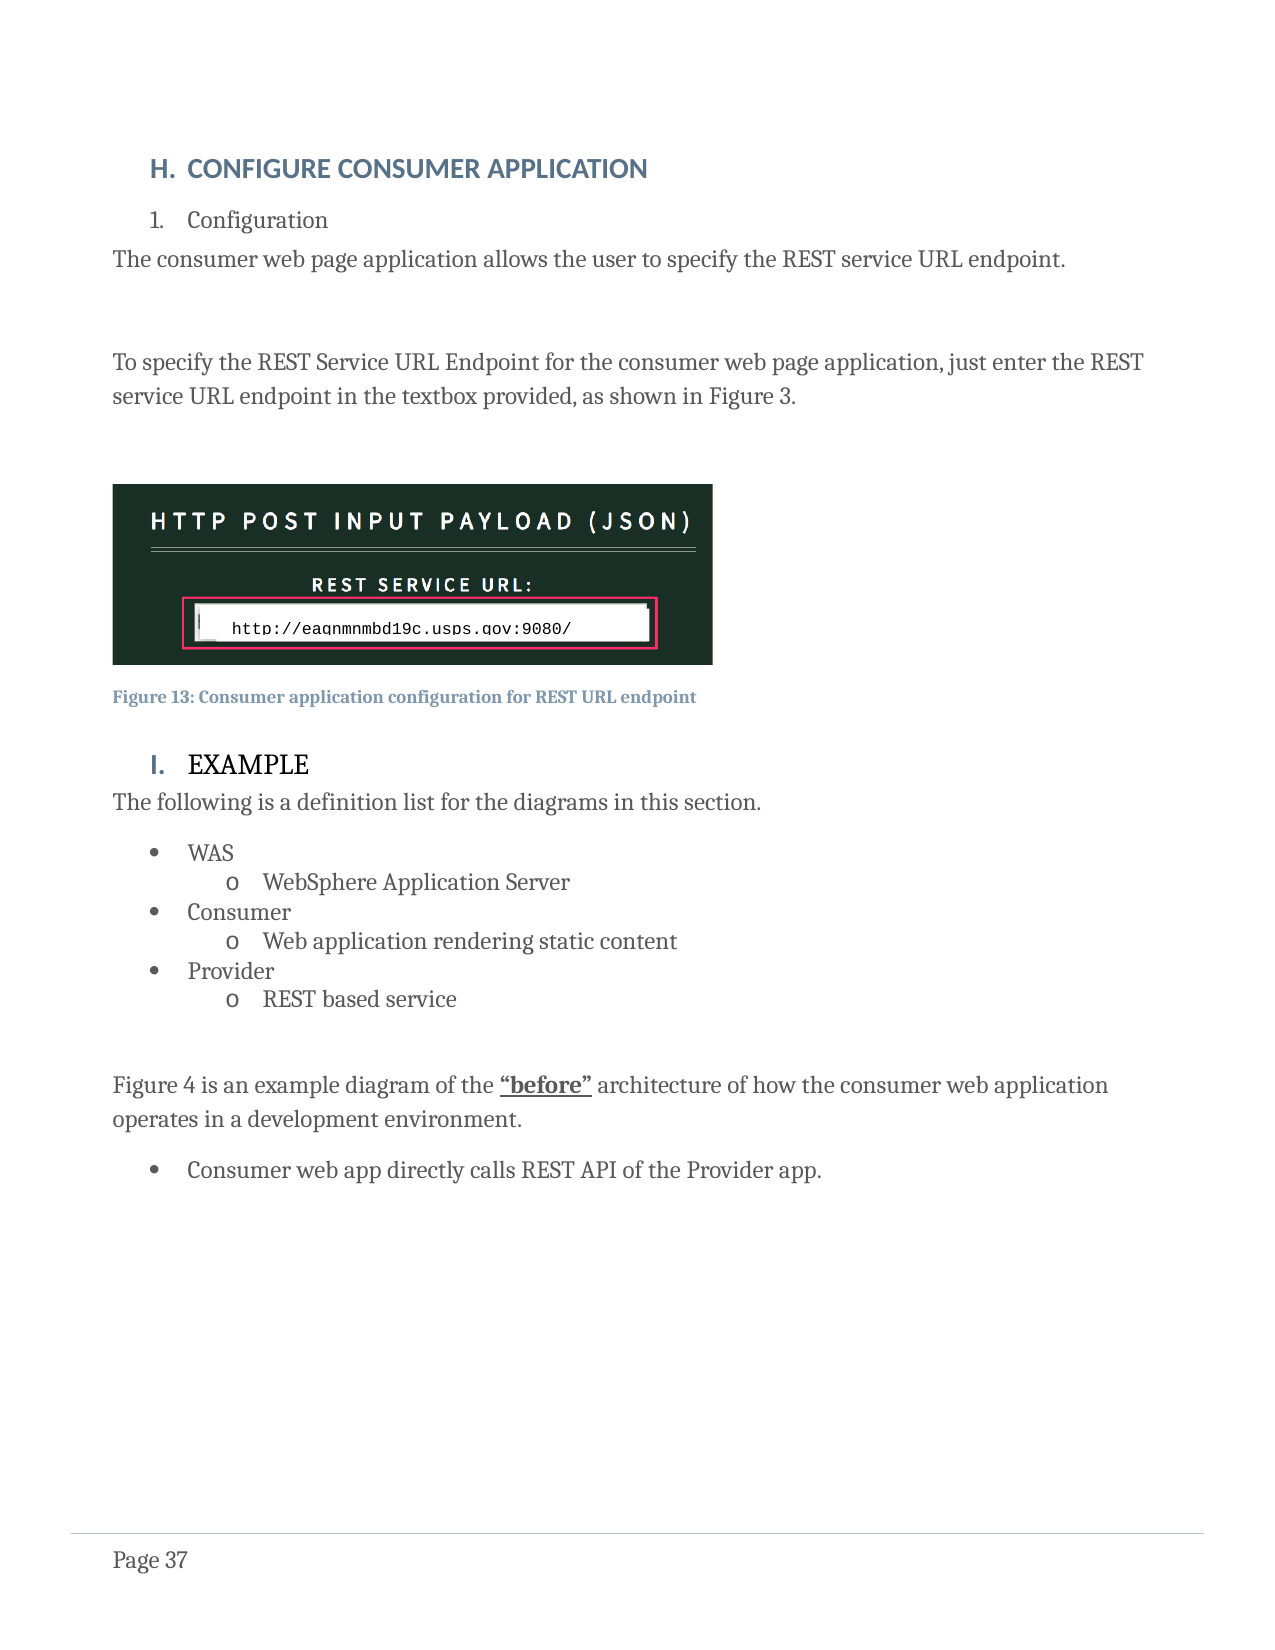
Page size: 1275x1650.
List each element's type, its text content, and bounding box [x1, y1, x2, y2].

text The following is a definition list for the diagrams in this section. [112, 788, 1162, 817]
list Consumer web app directly calls REST API of the Provider app. [150, 1156, 1162, 1185]
list Consumer [150, 898, 1162, 927]
text To specify the REST Service URL Endpoint for the consumer web page application, just enter the REST service URL endpoint in the textbox provided, as shown in Figure 3. [112, 347, 1162, 411]
list WAS [150, 839, 1162, 868]
subtitle Configuration [150, 206, 1162, 235]
list Web application rendering static content [225, 927, 1162, 957]
list REST based service [225, 985, 1162, 1015]
subtitle Example [150, 746, 1162, 782]
list WebSphere Application Server [225, 868, 1162, 898]
text Figure 4 is an example diagram of the “before” architecture of how the consumer web application operates in a development environment. [112, 1071, 1162, 1134]
subtitle Configure Consumer Application [150, 150, 1162, 186]
text The consumer web page application allows the user to specify the REST service URL endpoint. [112, 245, 1162, 274]
list Provider [150, 957, 1162, 985]
picture [112, 484, 713, 665]
